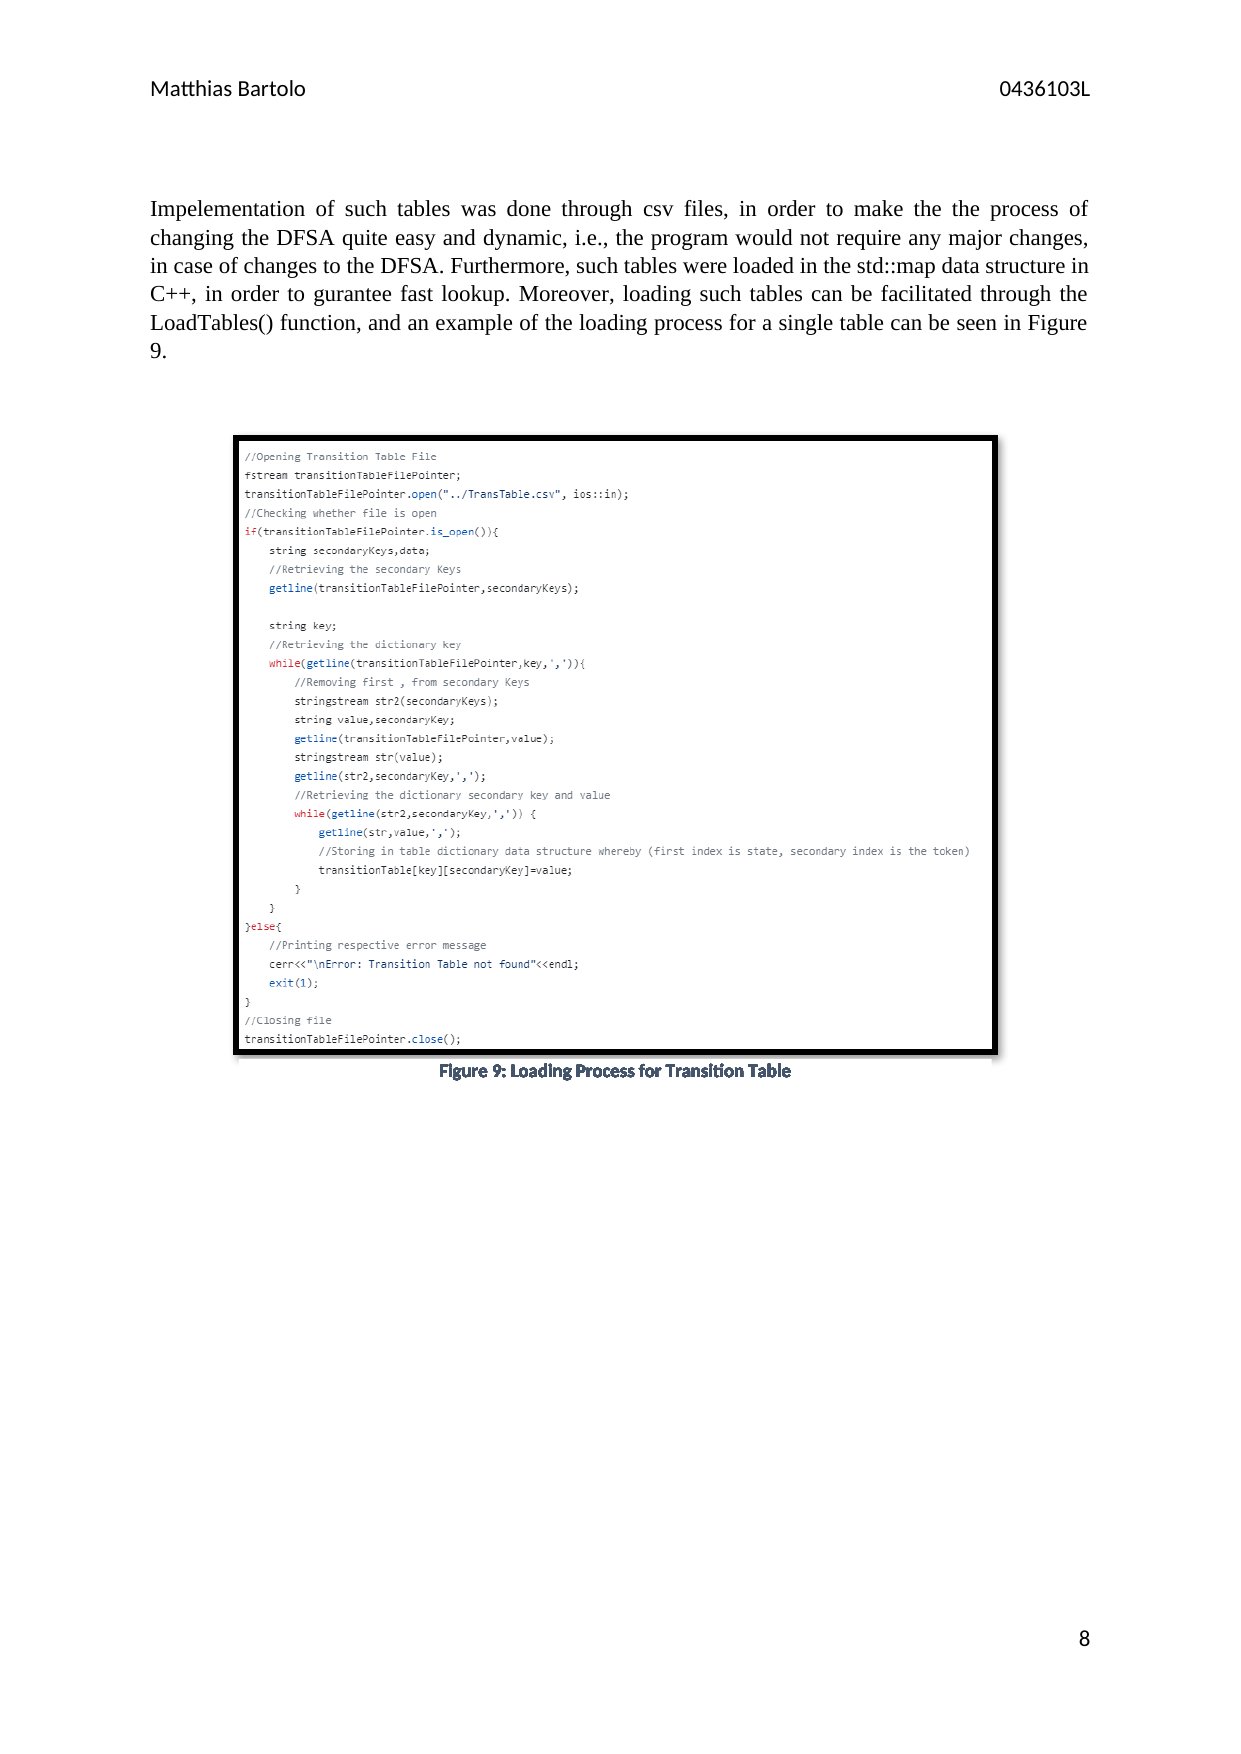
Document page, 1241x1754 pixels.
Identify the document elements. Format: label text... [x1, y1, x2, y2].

picture [239, 441, 992, 1049]
text Impelementation of such tables was done through csv files, in order to make the the process of changing the DFSA quite easy and dynamic, i.e., the program would not require any major changes, in case of changes to the DFSA. Furthermore, such tables were loaded in the std::map data structure in C++, in order to gurantee fast lookup. Moreover, loading such tables can be facilitated through the LoadTables() function, and an example of the loading process for a single table can be seen in Figure 9. [150, 195, 1090, 364]
